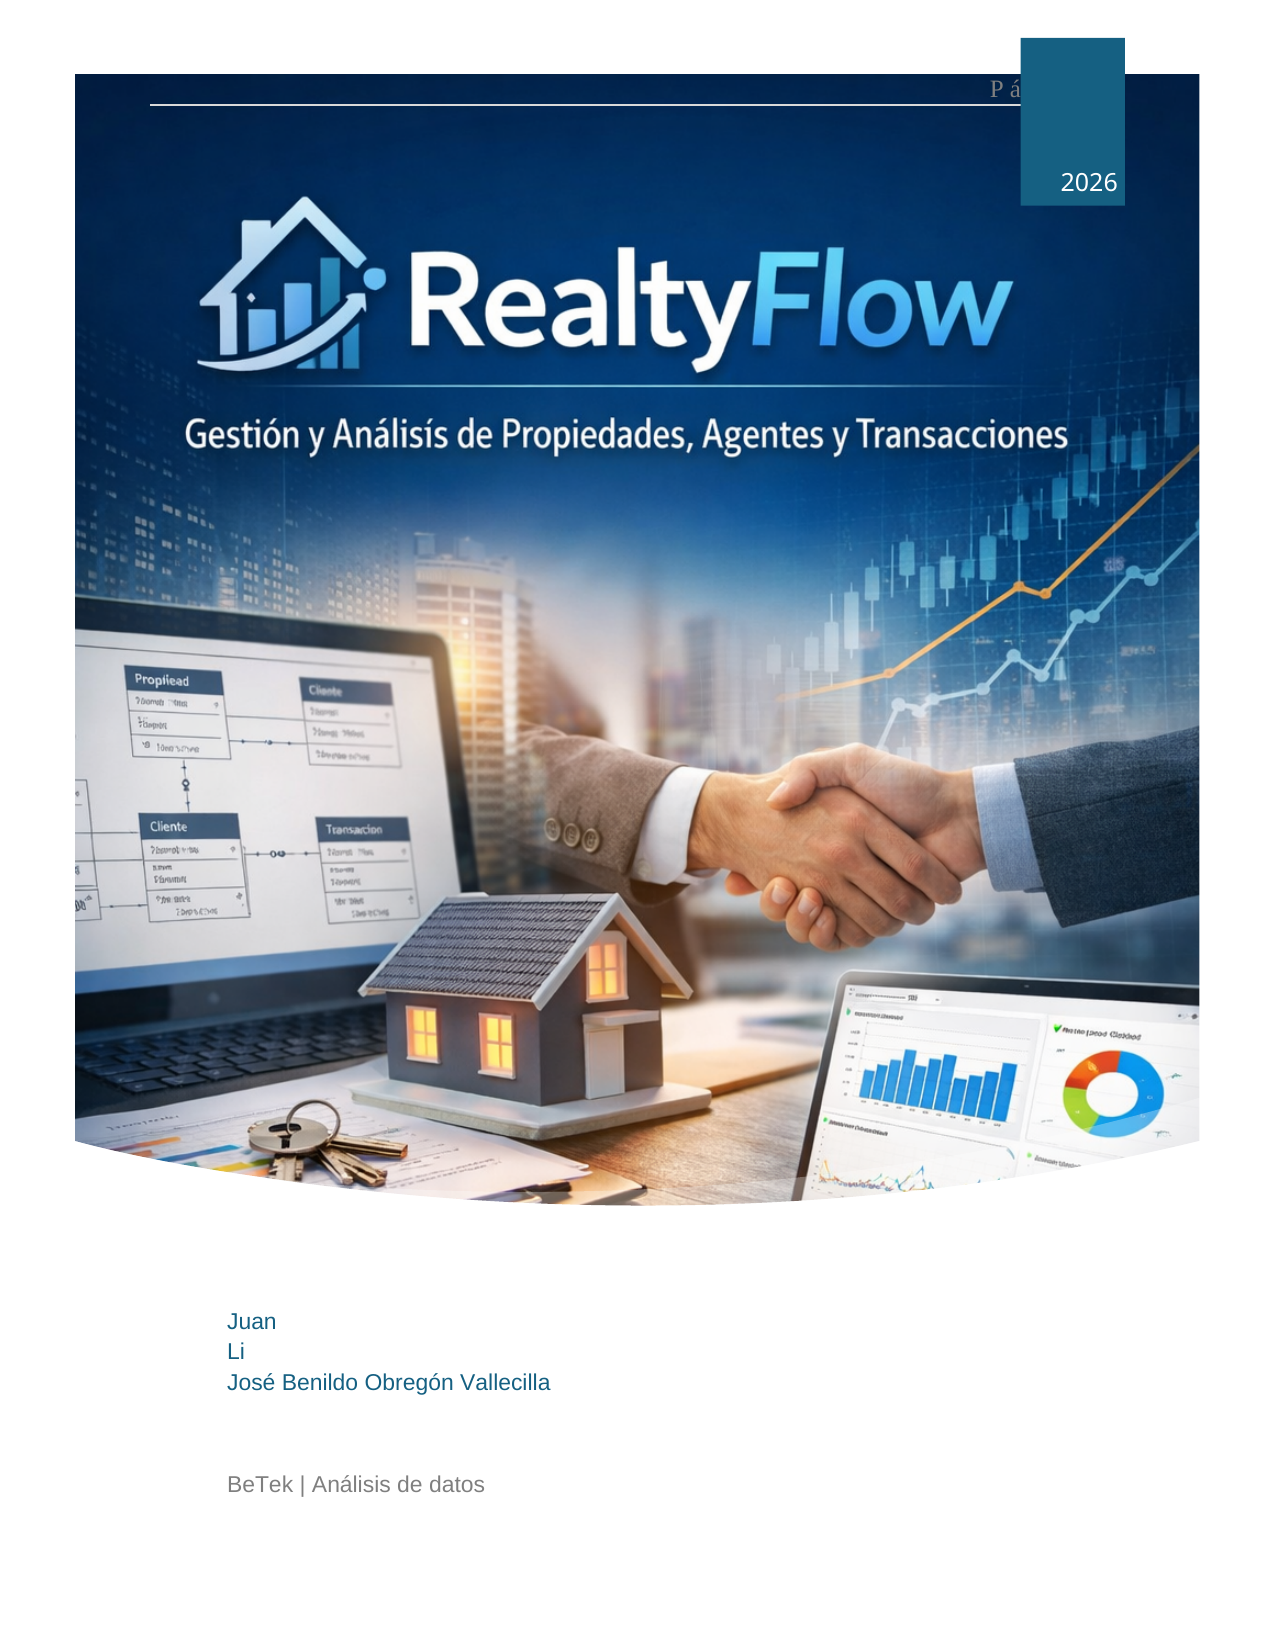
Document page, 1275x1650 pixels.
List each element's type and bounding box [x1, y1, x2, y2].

picture [75, 74, 1200, 1191]
